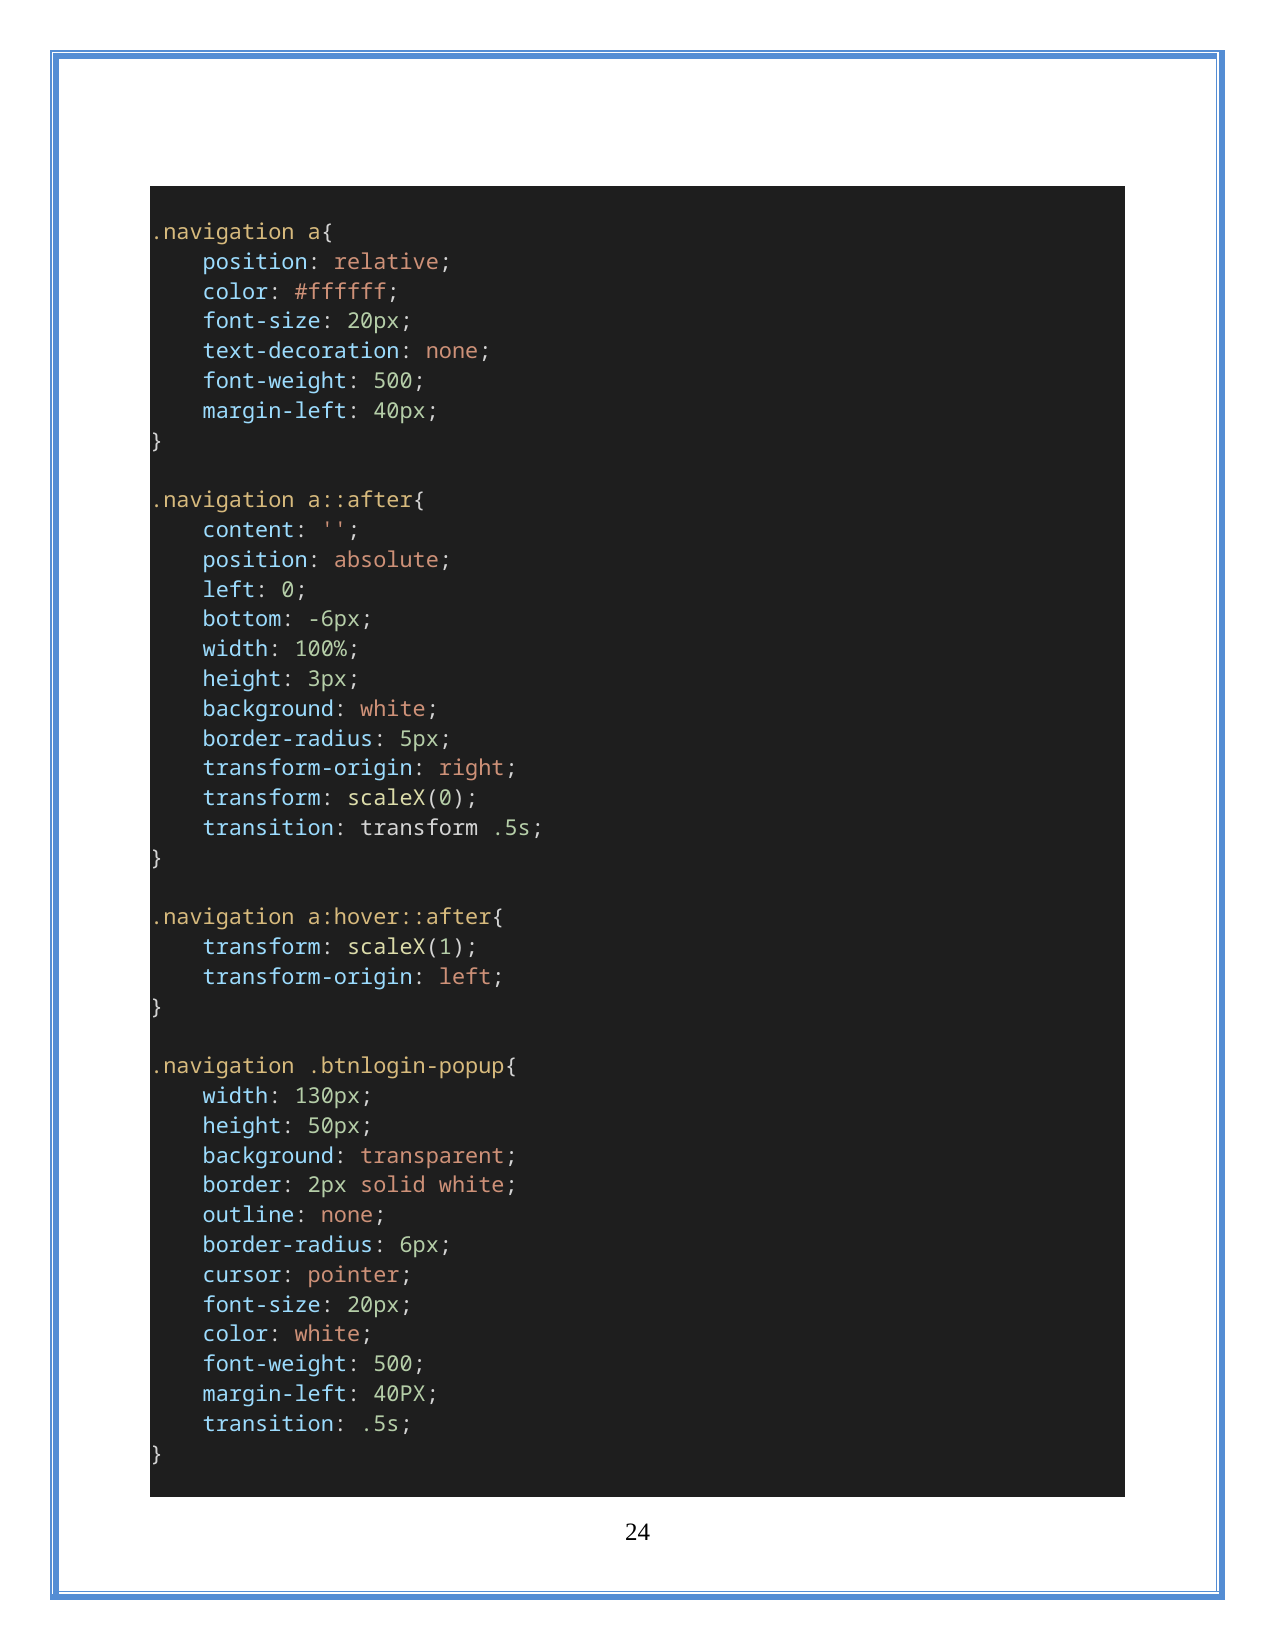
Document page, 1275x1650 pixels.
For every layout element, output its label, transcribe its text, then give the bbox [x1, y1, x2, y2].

text } [150, 842, 1125, 872]
text } [150, 991, 1125, 1021]
text } [150, 425, 1125, 454]
text width: 100%; [150, 633, 1125, 663]
text transition: .5s; [150, 1408, 1125, 1438]
text cursor: pointer; [150, 1259, 1125, 1289]
text bottom: -6px; [150, 603, 1125, 633]
text height: 3px; [150, 663, 1125, 693]
text background: white; [150, 693, 1125, 723]
text font-weight: 500; [150, 1348, 1125, 1378]
text transform: scaleX(0); [150, 782, 1125, 812]
text border-radius: 6px; [150, 1229, 1125, 1259]
text .navigation a{ [150, 216, 1125, 246]
text transform: scaleX(1); [150, 931, 1125, 961]
text background: transparent; [150, 1140, 1125, 1169]
text transform-origin: right; [150, 752, 1125, 782]
text color: #ffffff; [150, 276, 1125, 306]
text .navigation a:hover::after{ [150, 901, 1125, 931]
text position: absolute; [150, 544, 1125, 574]
text } [150, 1438, 1125, 1467]
text text-decoration: none; [150, 335, 1125, 365]
text margin-left: 40PX; [150, 1378, 1125, 1408]
text border: 2px solid white; [150, 1169, 1125, 1199]
text width: 130px; [150, 1080, 1125, 1110]
text border-radius: 5px; [150, 723, 1125, 752]
text left: 0; [150, 574, 1125, 603]
text .navigation a::after{ [150, 484, 1125, 514]
text color: white; [150, 1318, 1125, 1348]
text .navigation .btnlogin-popup{ [150, 1050, 1125, 1080]
text transition: transform .5s; [150, 812, 1125, 842]
text margin-left: 40px; [150, 395, 1125, 425]
text height: 50px; [150, 1110, 1125, 1140]
text font-size: 20px; [150, 306, 1125, 335]
text content: ''; [150, 514, 1125, 544]
text outline: none; [150, 1199, 1125, 1229]
text transform-origin: left; [150, 961, 1125, 991]
text font-weight: 500; [150, 365, 1125, 395]
text font-size: 20px; [150, 1289, 1125, 1318]
text position: relative; [150, 246, 1125, 276]
